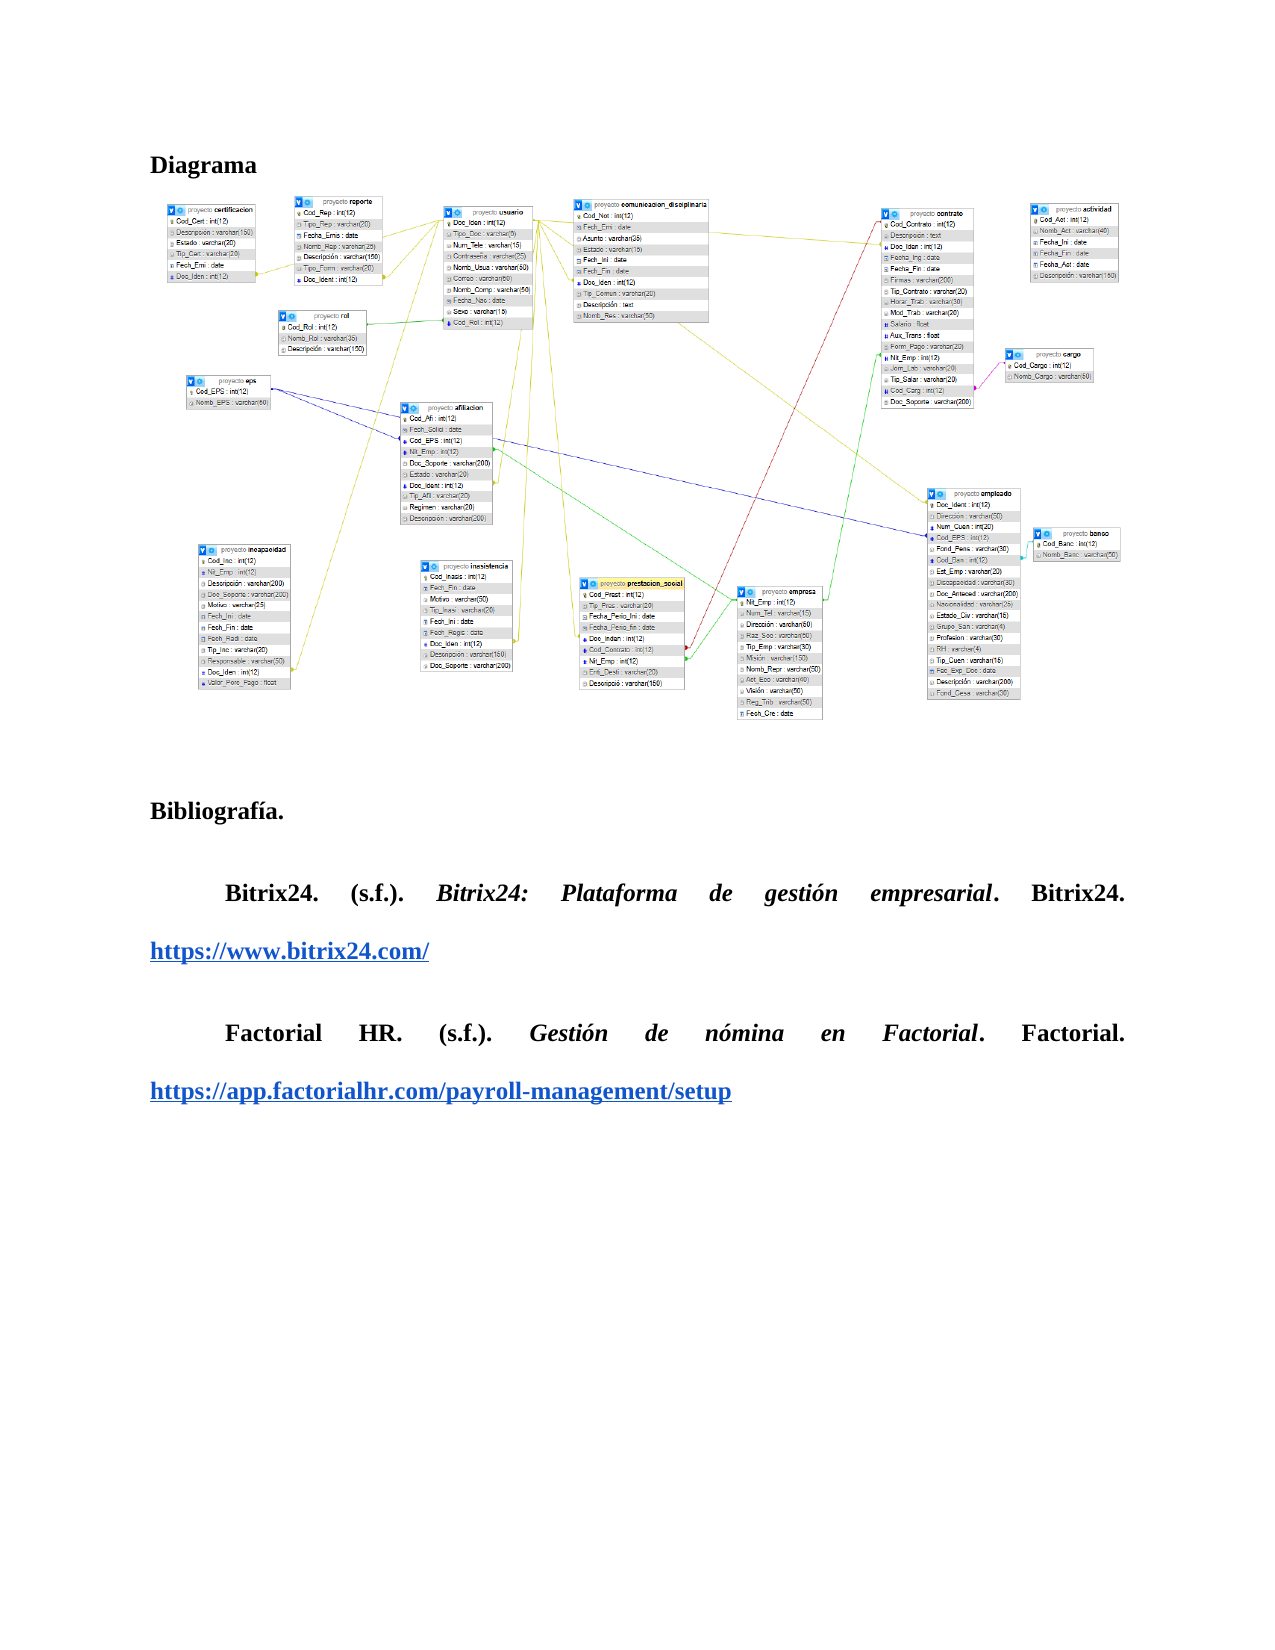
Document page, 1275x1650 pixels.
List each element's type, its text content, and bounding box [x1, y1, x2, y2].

text Bitrix24. (s.f.). Bitrix24: Plataforma de gestión empresarial. Bitrix24. https://www.bitrix24.com/ [150, 878, 1125, 965]
subtitle Diagrama [150, 150, 1125, 179]
text Bibliografía. [150, 796, 1125, 825]
text Factorial HR. (s.f.). Gestión de nómina en Factorial. Factorial. https://app.factorialhr.com/payroll-management/setup [150, 1018, 1125, 1105]
picture [150, 191, 1125, 725]
